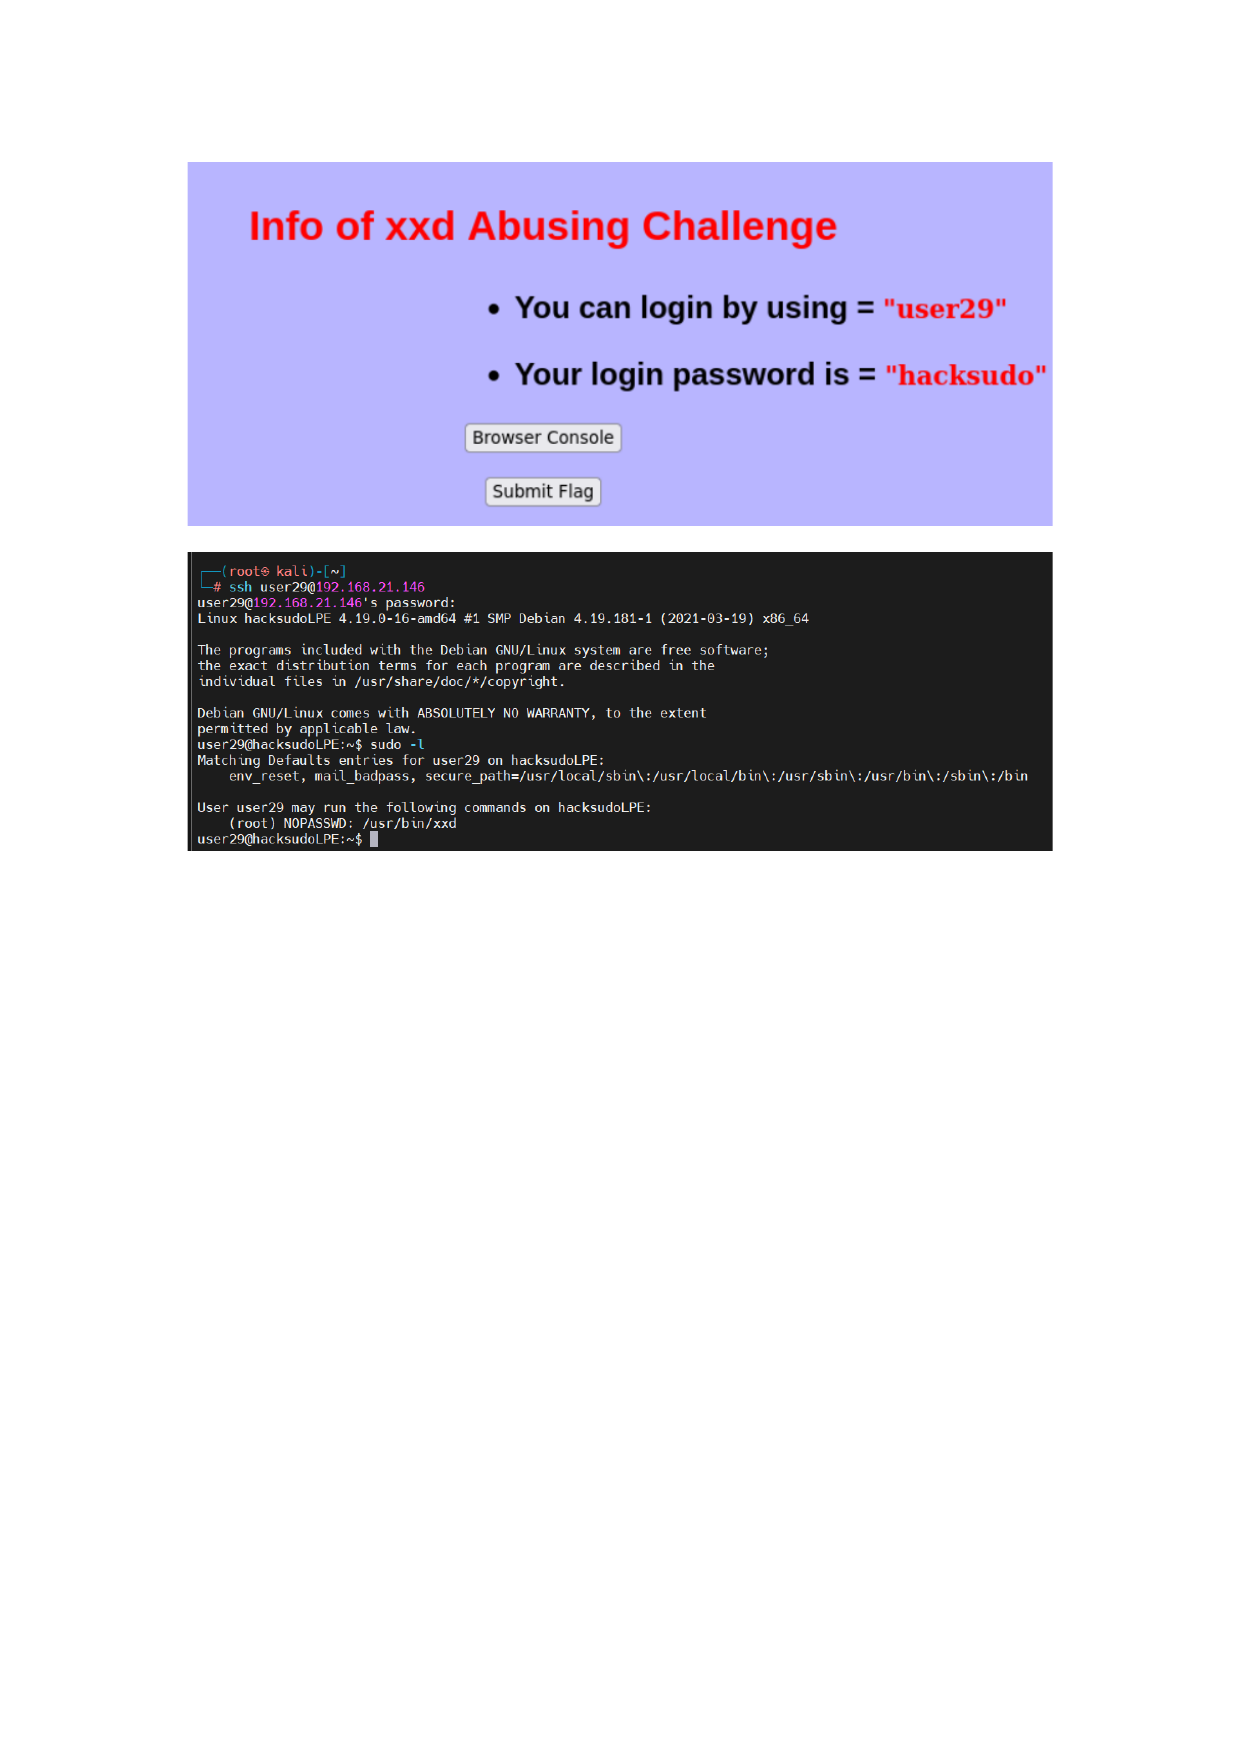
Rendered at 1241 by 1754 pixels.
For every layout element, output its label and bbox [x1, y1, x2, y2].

picture [187, 162, 1053, 526]
picture [187, 552, 1053, 851]
